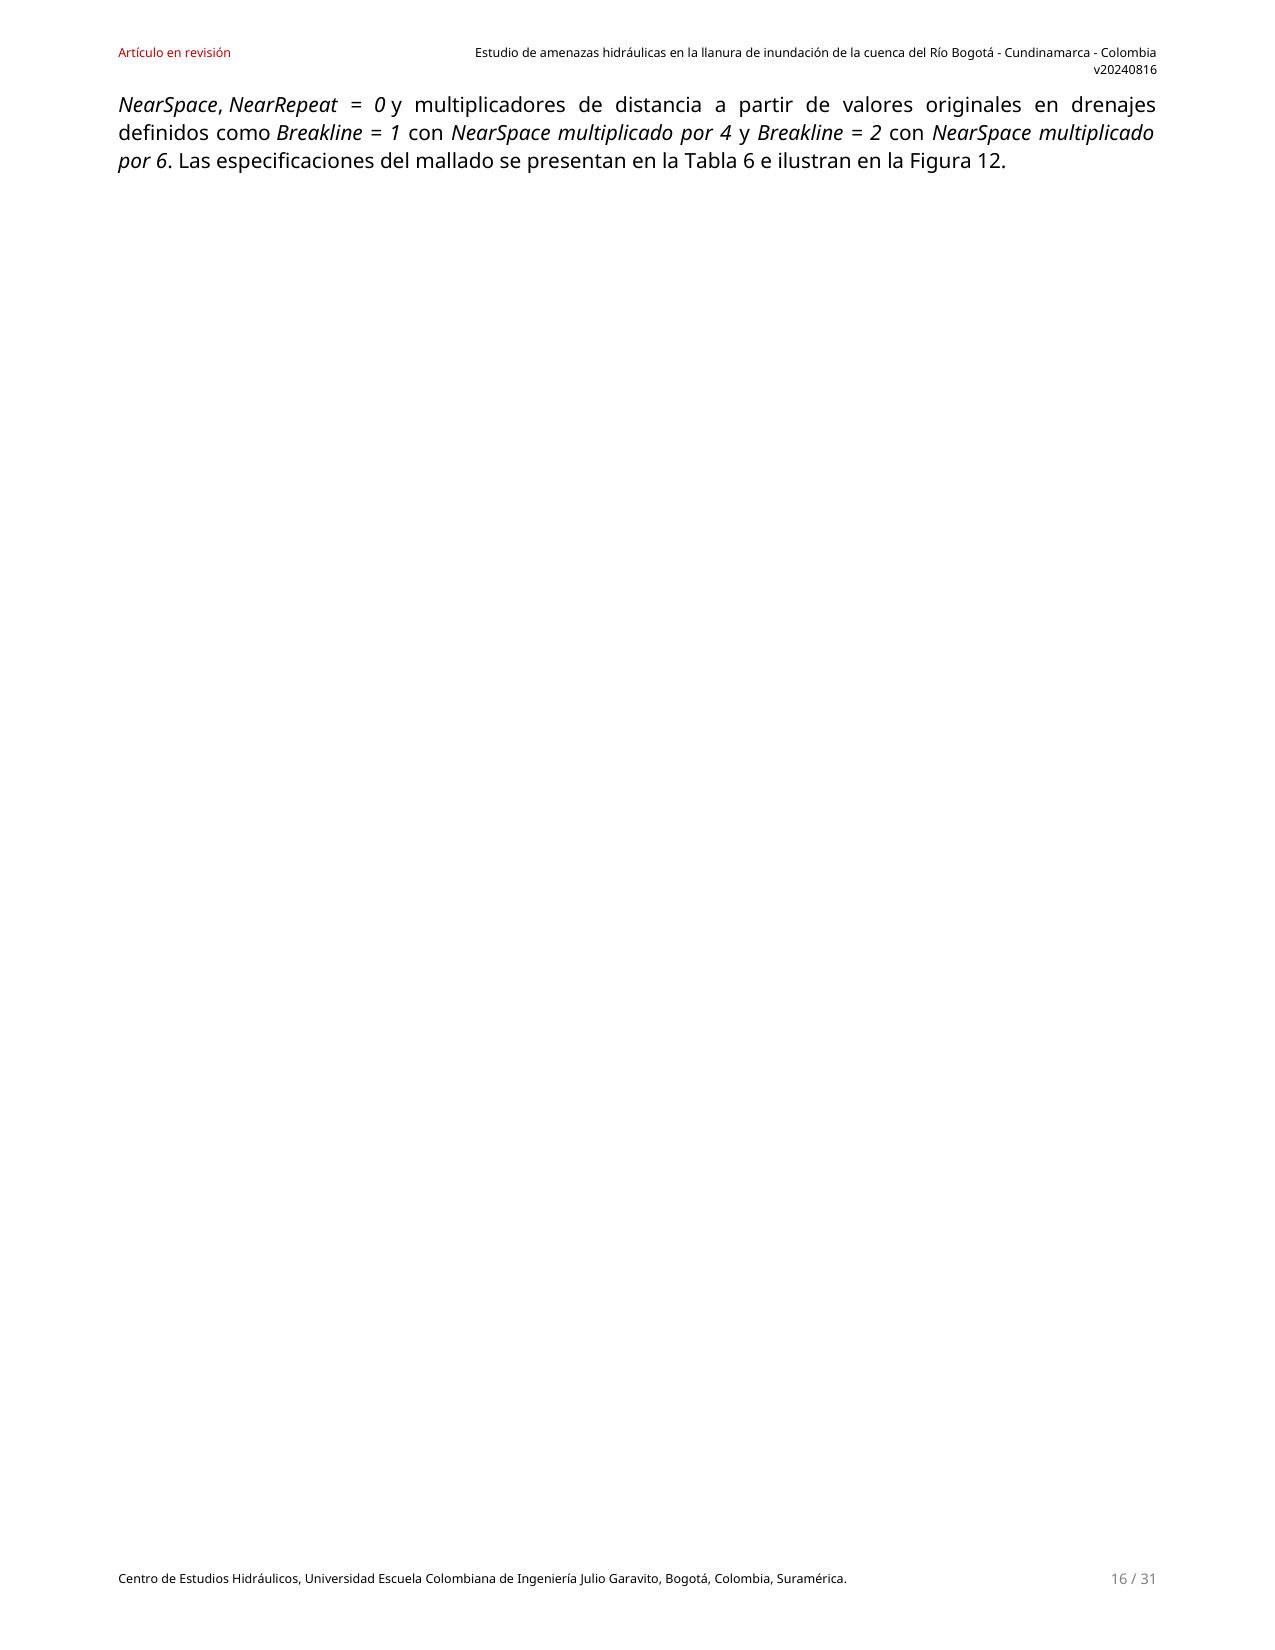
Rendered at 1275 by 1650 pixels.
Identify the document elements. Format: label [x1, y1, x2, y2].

text [118, 90, 1157, 175]
